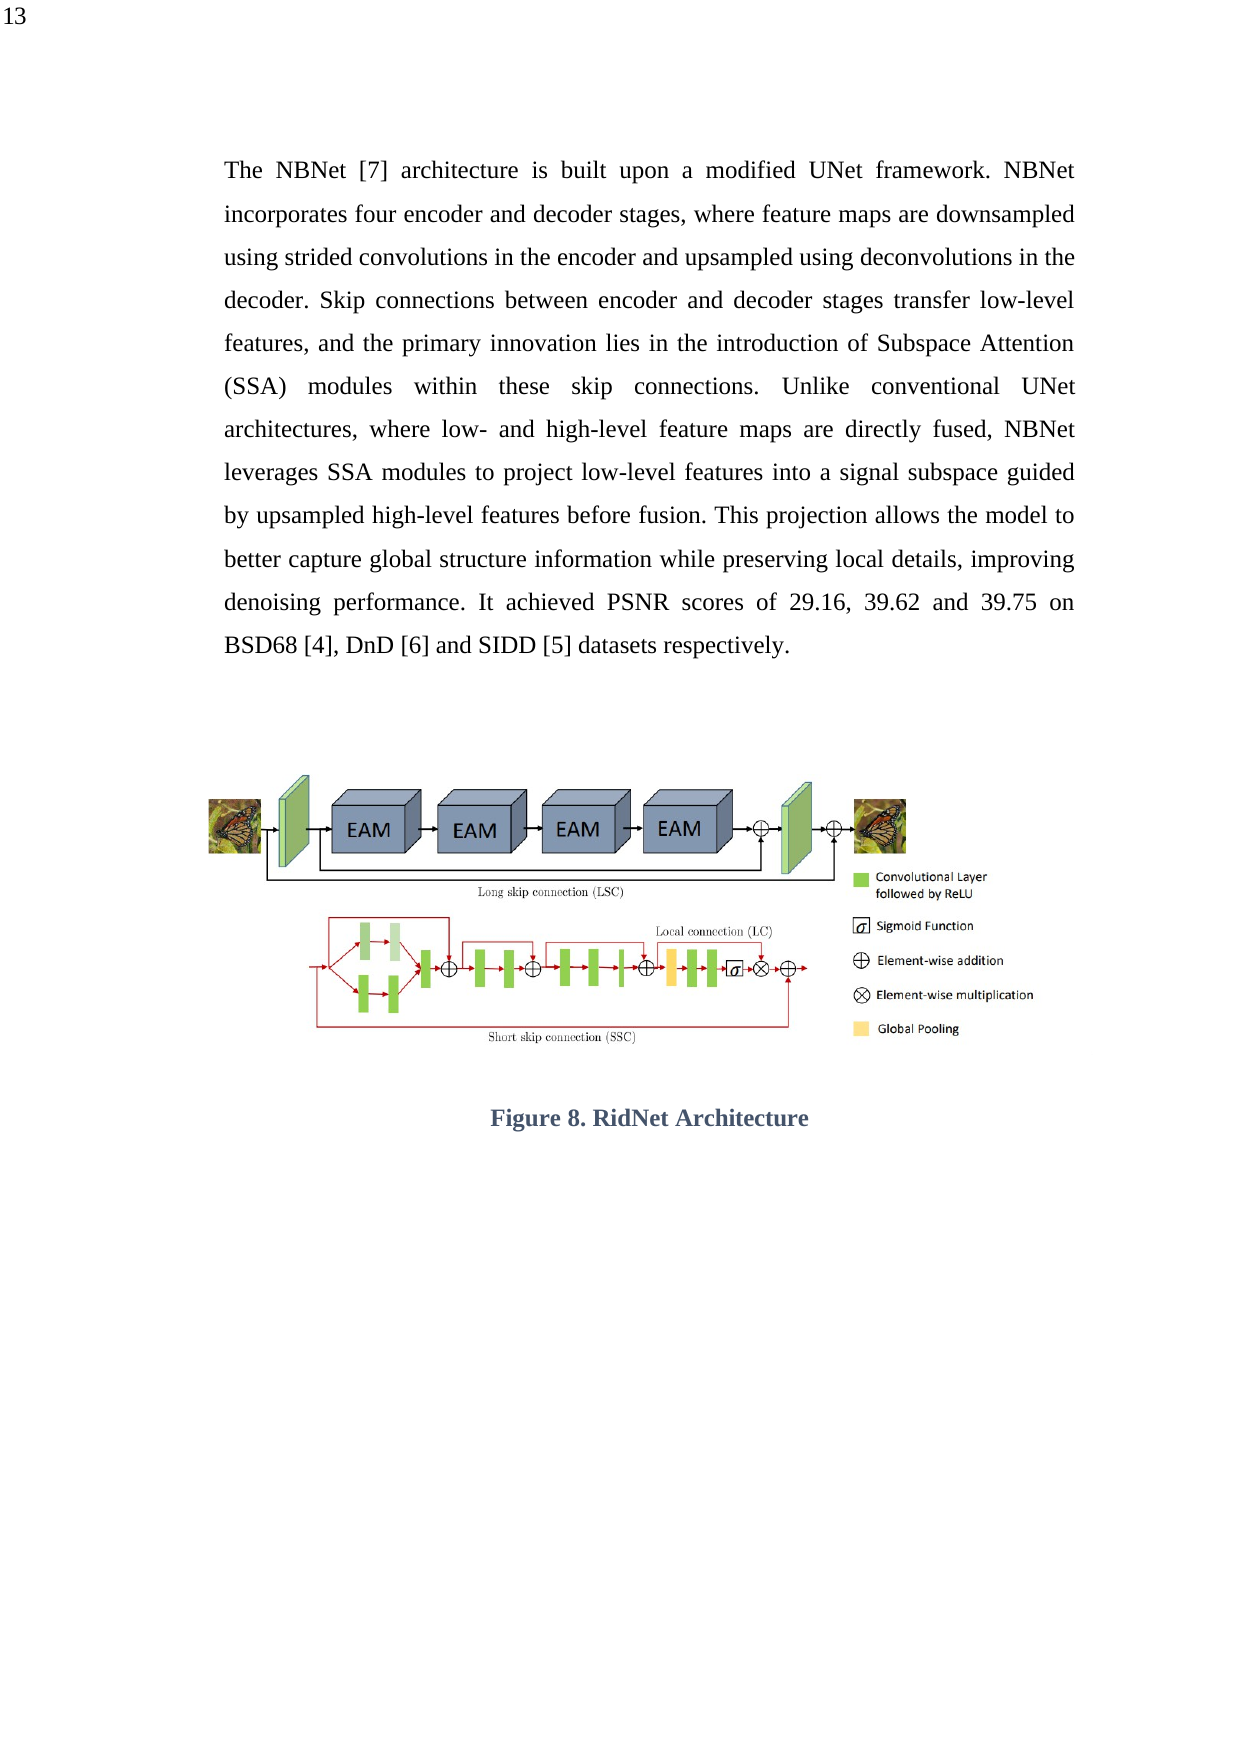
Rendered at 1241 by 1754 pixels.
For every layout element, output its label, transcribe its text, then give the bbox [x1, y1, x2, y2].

picture [208, 774, 1093, 1055]
text The NBNet [7] architecture is built upon a modified UNet framework. NBNet incorporates four encoder and decoder stages, where feature maps are downsampled using strided convolutions in the encoder and upsampled using deconvolutions in the decoder. Skip connections between encoder and decoder stages transfer low-level features, and the primary innovation lies in the introduction of Subspace Attention (SSA) modules within these skip connections. Unlike conventional UNet architectures, where low- and high-level feature maps are directly fused, NBNet leverages SSA modules to project low-level features into a signal subspace guided by upsampled high-level features before fusion. This projection allows the model to better capture global structure information while preserving local details, improving denoising performance. It achieved PSNR scores of 29.16, 39.62 and 39.75 on BSD68 [4], DnD [6] and SIDD [5] datasets respectively. [224, 156, 1076, 659]
text Figure 8. RidNet Architecture [221, 1103, 1077, 1132]
